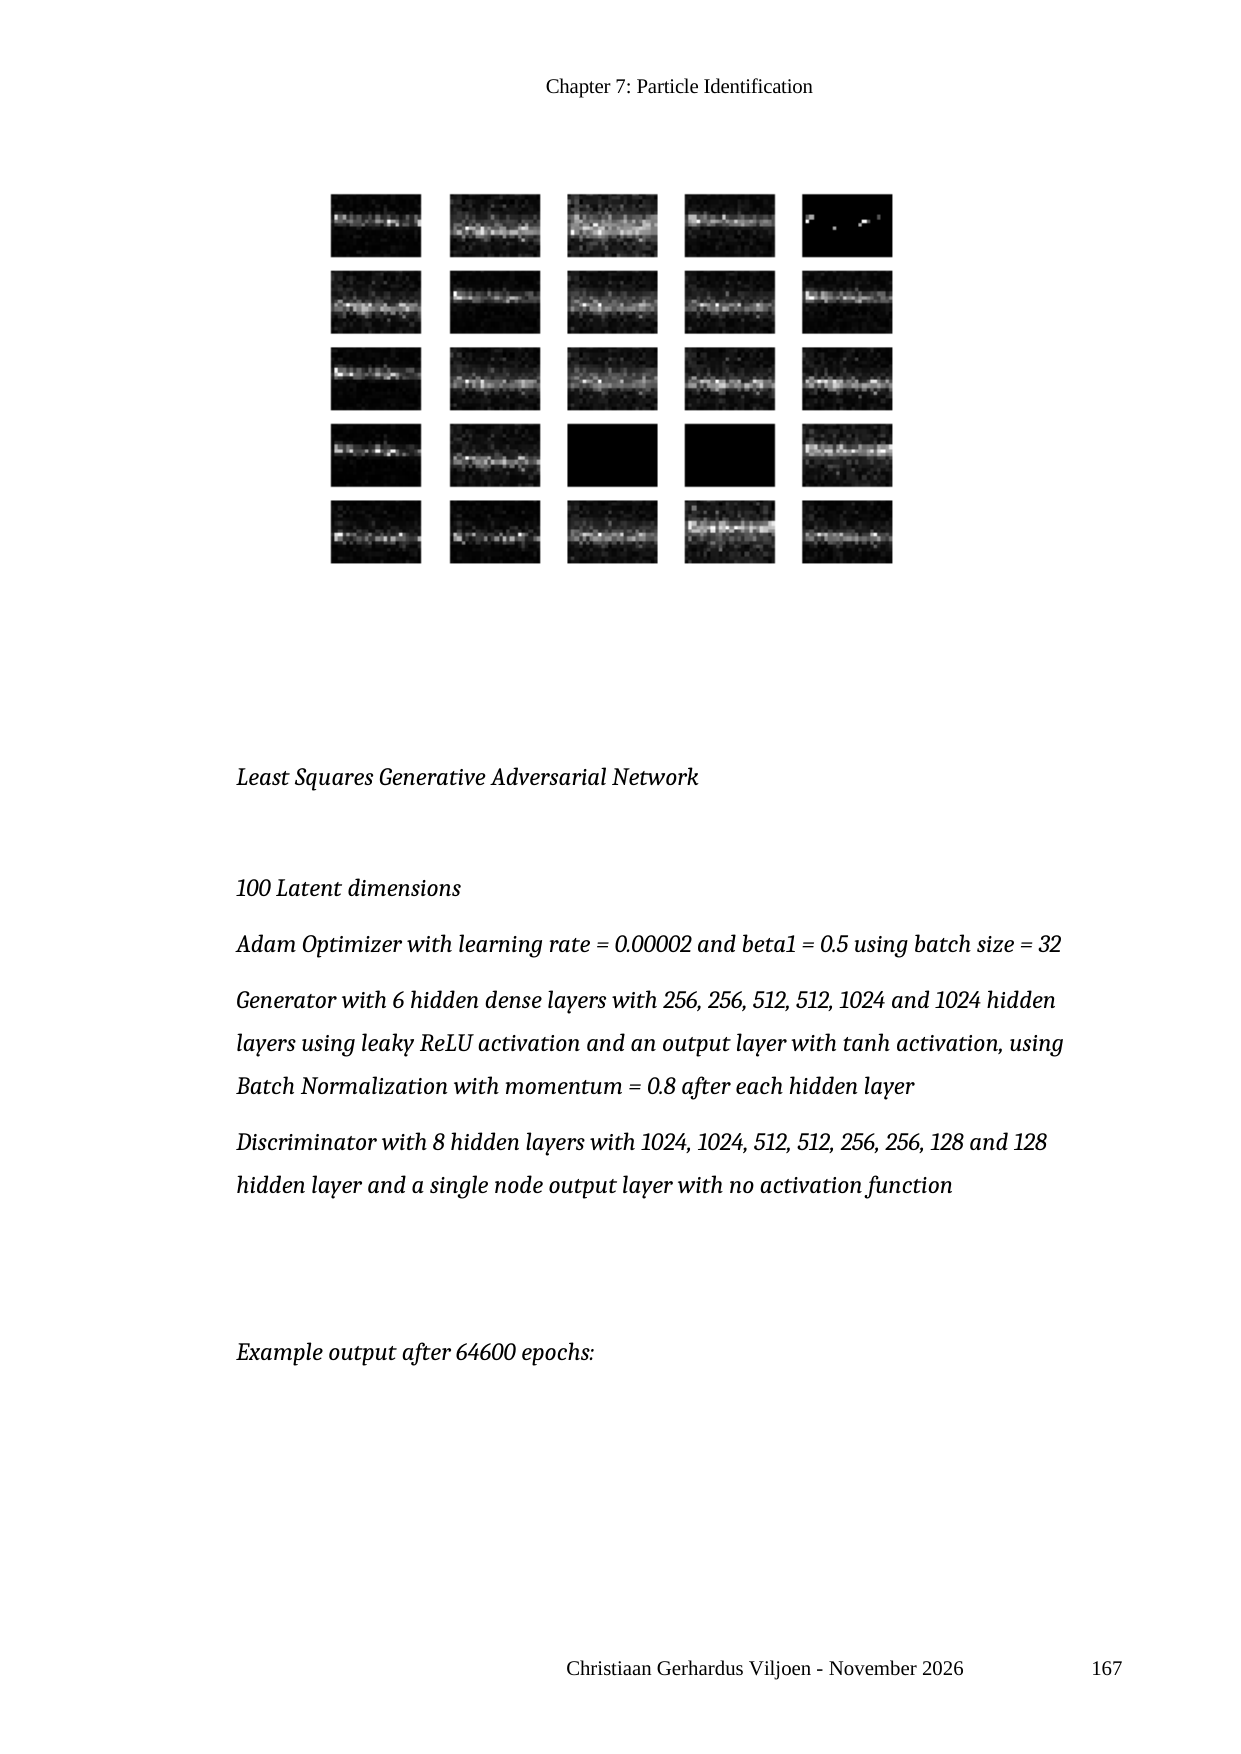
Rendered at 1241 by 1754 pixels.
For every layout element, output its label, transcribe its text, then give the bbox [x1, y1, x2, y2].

text 100 Latent dimensions [236, 874, 1122, 903]
text Discriminator with 8 hidden layers with 1024, 1024, 512, 512, 256, 256, 128 and 128 hidden layer and a single node output layer with no activation function [236, 1127, 1122, 1199]
text Least Squares Generative Adversarial Network [236, 763, 1122, 792]
picture [236, 135, 971, 625]
text Generator with 6 hidden dense layers with 256, 256, 512, 512, 1024 and 1024 hidden layers using leaky ReLU activation and an output layer with tanh activation, using Batch Normalization with momentum = 0.8 after each hidden layer [236, 986, 1122, 1101]
text Adam Optimizer with learning rate = 0.00002 and beta1 = 0.5 using batch size = 32 [236, 930, 1122, 959]
text Example output after 64600 epochs: [236, 1337, 1122, 1366]
